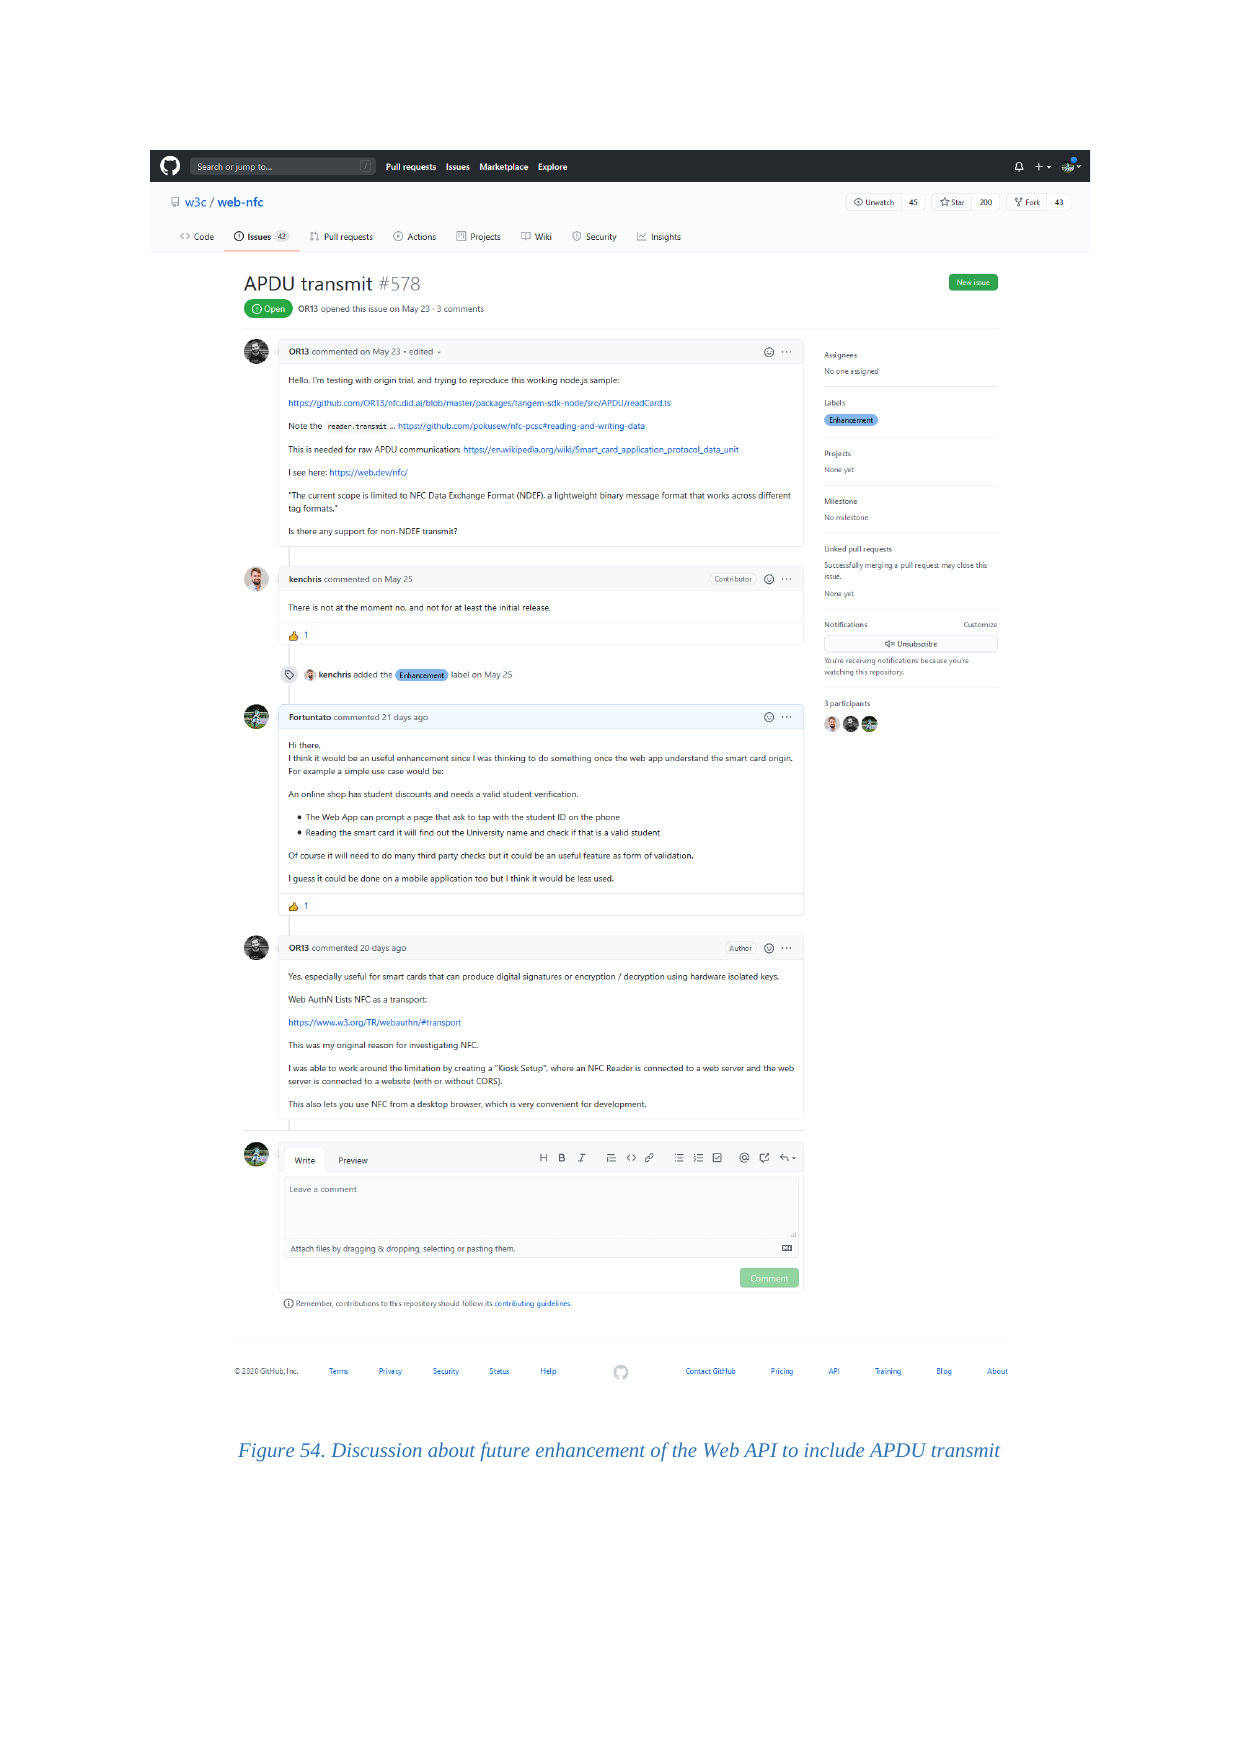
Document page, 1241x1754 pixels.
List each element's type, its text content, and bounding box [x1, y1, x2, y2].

text Figure 54. Discussion about future enhancement of the Web API to include APDU transmit [150, 1437, 1090, 1462]
picture [150, 150, 1091, 1410]
